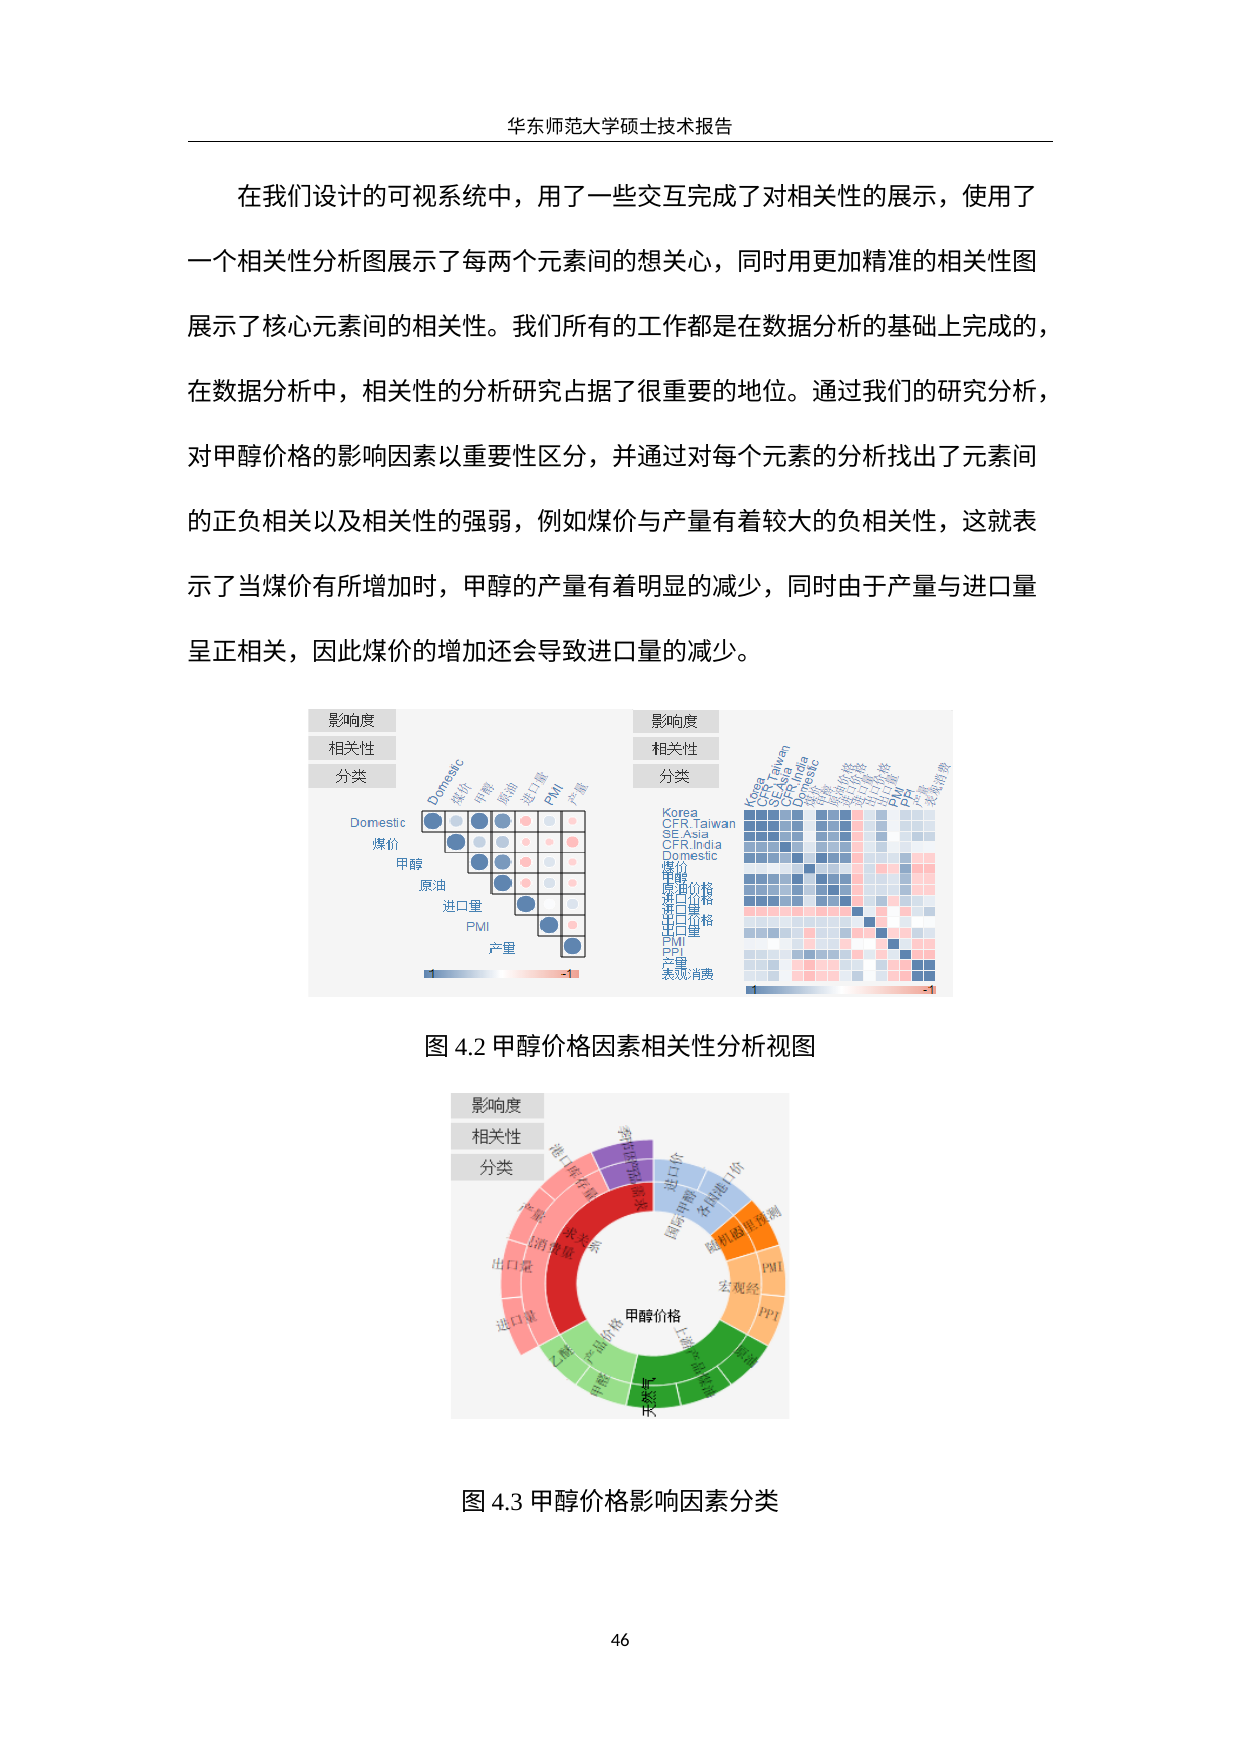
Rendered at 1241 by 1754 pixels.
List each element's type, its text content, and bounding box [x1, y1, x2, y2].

text 图4.2甲醇价格因素相关性分析视图 [187, 1012, 1053, 1077]
picture [450, 1093, 790, 1419]
text 在我们设计的可视系统中，用了一些交互完成了对相关性的展示，使用了一个相关性分析图展示了每两个元素间的想关心，同时用更加精准的相关性图展示了核心元素间的相关性。我们所有的工作都是在数据分析的基础上完成的，在数据分析中，相关性的分析研究占据了很重要的地位。通过我们的研究分析，对甲醇价格的影响因素以重要性区分，并通过对每个元素的分析找出了元素间的正负相关以及相关性的强弱，例如煤价与产量有着较大的负相关性，这就表示了当煤价有所增加时，甲醇的产量有着明显的减少，同时由于产量与进口量呈正相关，因此煤价的增加还会导致进口量的减少。 [187, 162, 1053, 682]
picture [308, 709, 953, 997]
text 图4.3 甲醇价格影响因素分类 [187, 1467, 1053, 1532]
